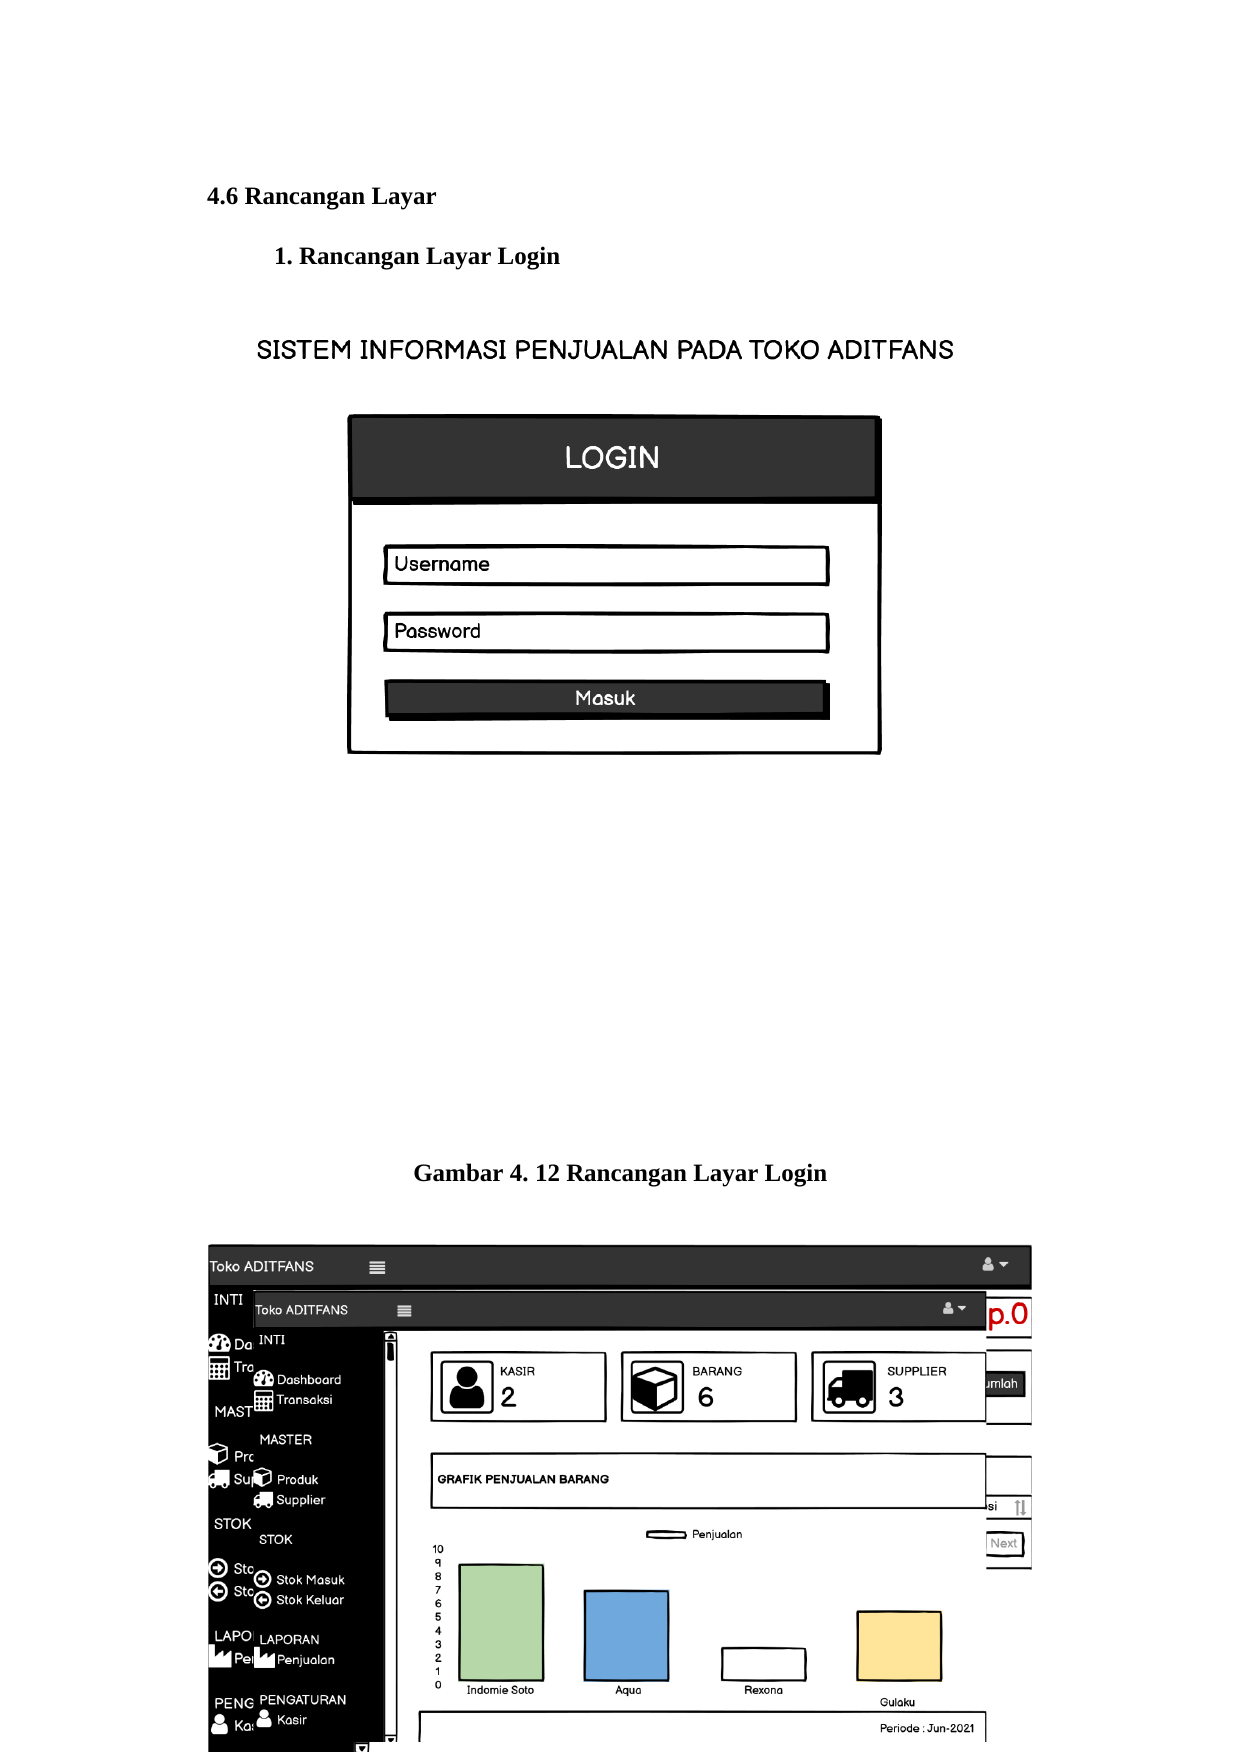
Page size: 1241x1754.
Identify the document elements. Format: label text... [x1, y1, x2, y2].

subtitle 4.6 Rancangan Layar [207, 181, 1033, 210]
list 1. Rancangan Layar Login [274, 241, 1033, 270]
picture [252, 1290, 986, 1741]
picture [256, 331, 952, 754]
text 2. Rancangan Layar Utama [207, 1256, 1033, 1284]
